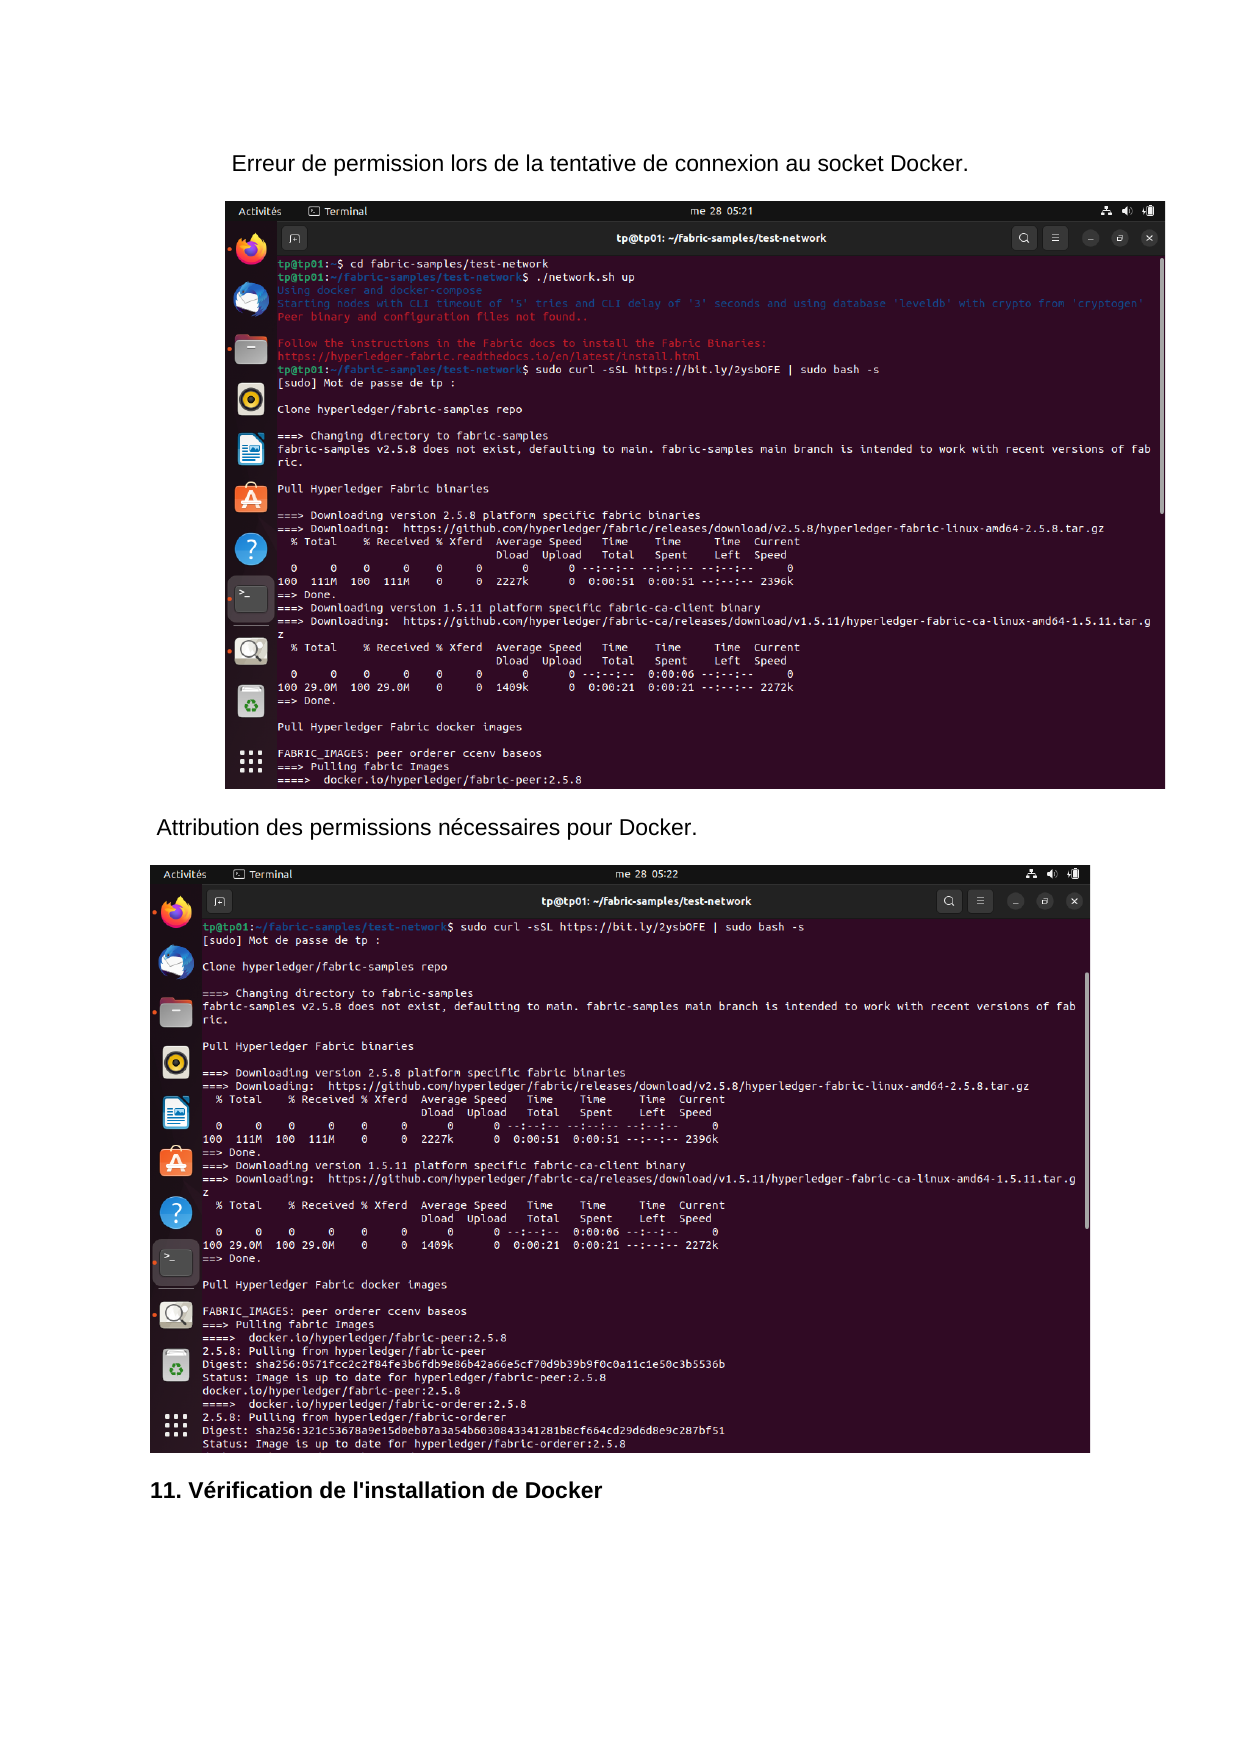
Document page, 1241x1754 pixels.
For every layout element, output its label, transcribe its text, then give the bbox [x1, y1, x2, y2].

text 11. Vérification de l'installation de Docker [150, 1477, 1090, 1559]
picture [150, 865, 1091, 1453]
text Erreur de permission lors de la tentative de connexion au socket Docker. [225, 150, 1090, 176]
text Attribution des permissions nécessaires pour Docker. [150, 814, 1090, 840]
picture [225, 201, 1166, 789]
